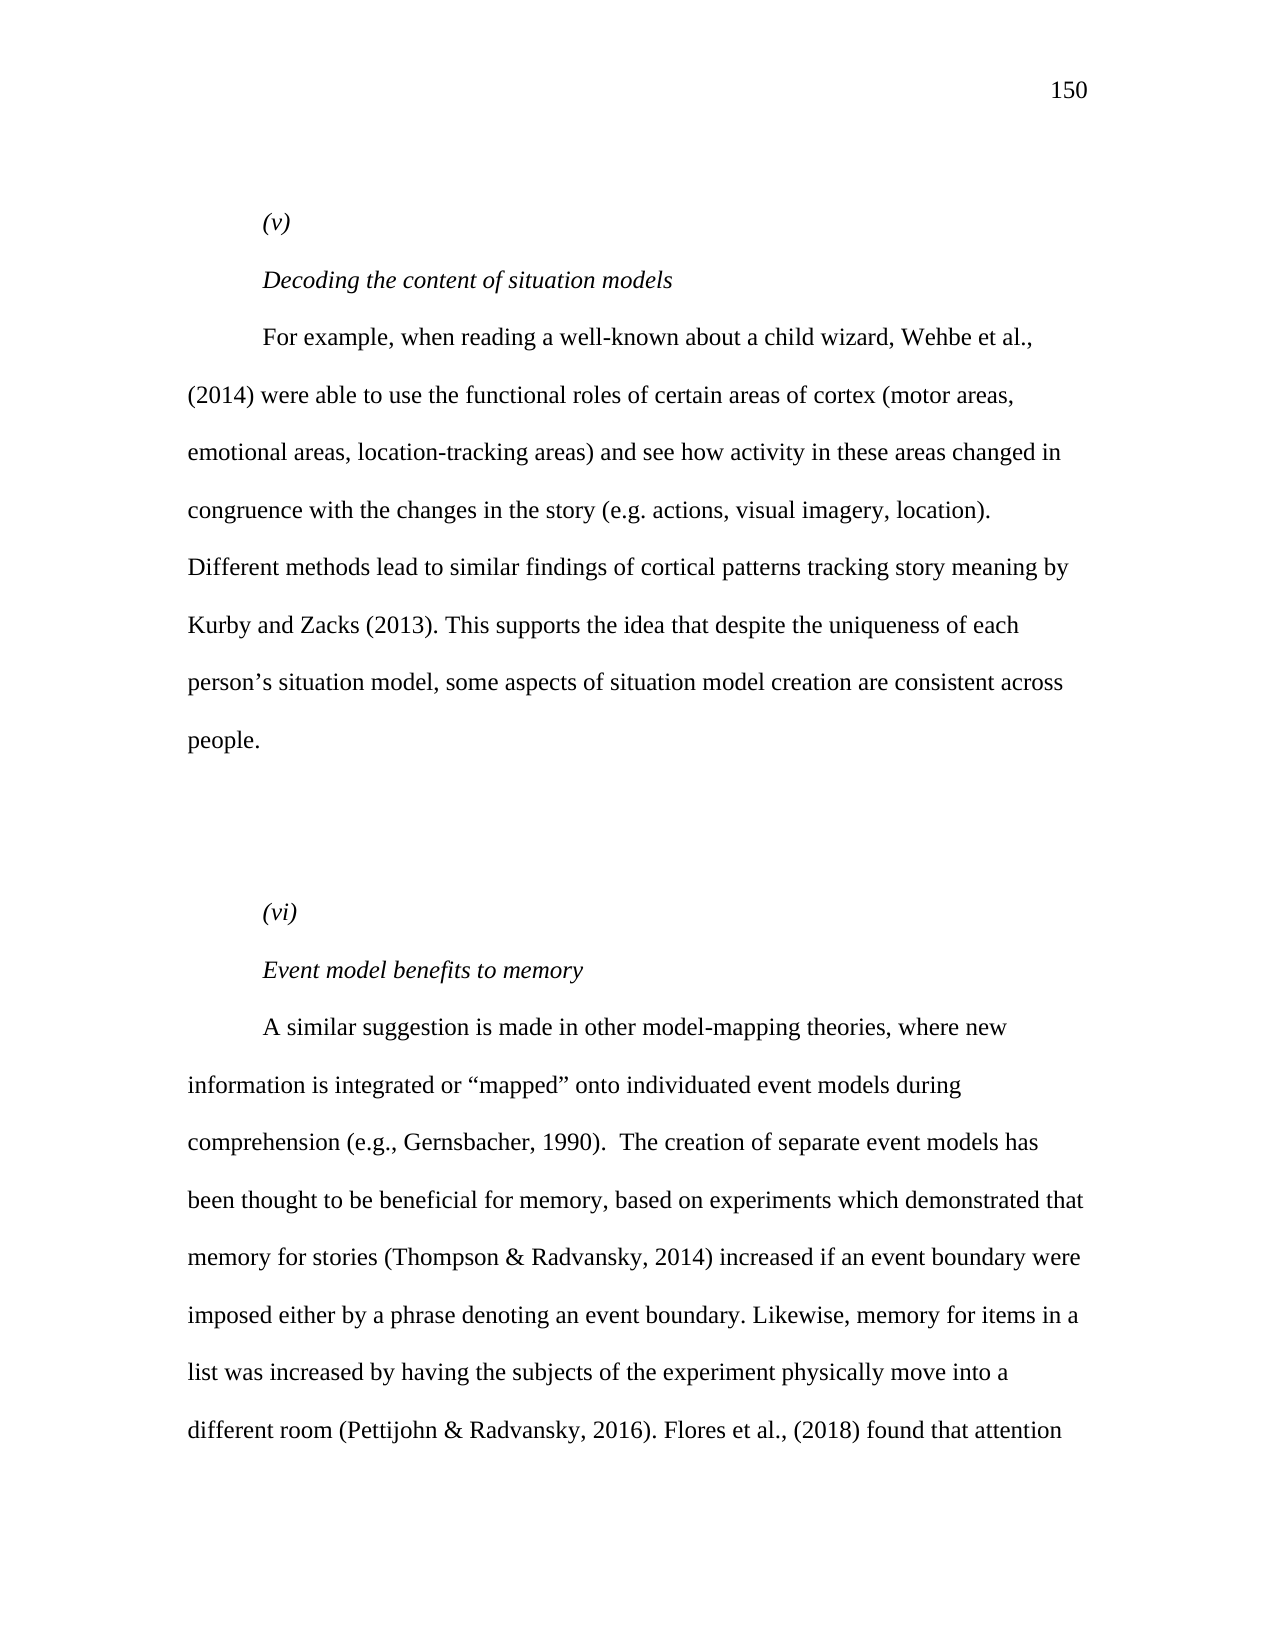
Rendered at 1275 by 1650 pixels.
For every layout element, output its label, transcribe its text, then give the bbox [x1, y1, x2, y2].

text Event model benefits to memory [187, 955, 1087, 984]
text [187, 1012, 1087, 1444]
text Decoding the content of situation models [187, 265, 1087, 294]
text (v) [187, 207, 1087, 236]
text (vi) [187, 897, 1087, 926]
text For example, when reading a well-known about a child wizard, Wehbe et al., (2014) were able to use the functional roles of certain areas of cortex (motor areas, emotional areas, location-tracking areas) and see how activity in these areas changed in congruence with the changes in the story (e.g. actions, visual imagery, location). Different methods lead to similar findings of cortical patterns tracking story meaning by Kurby and Zacks (2013). This supports the idea that despite the uniqueness of each person’s situation model, some aspects of situation model creation are consistent across people. [187, 322, 1087, 754]
